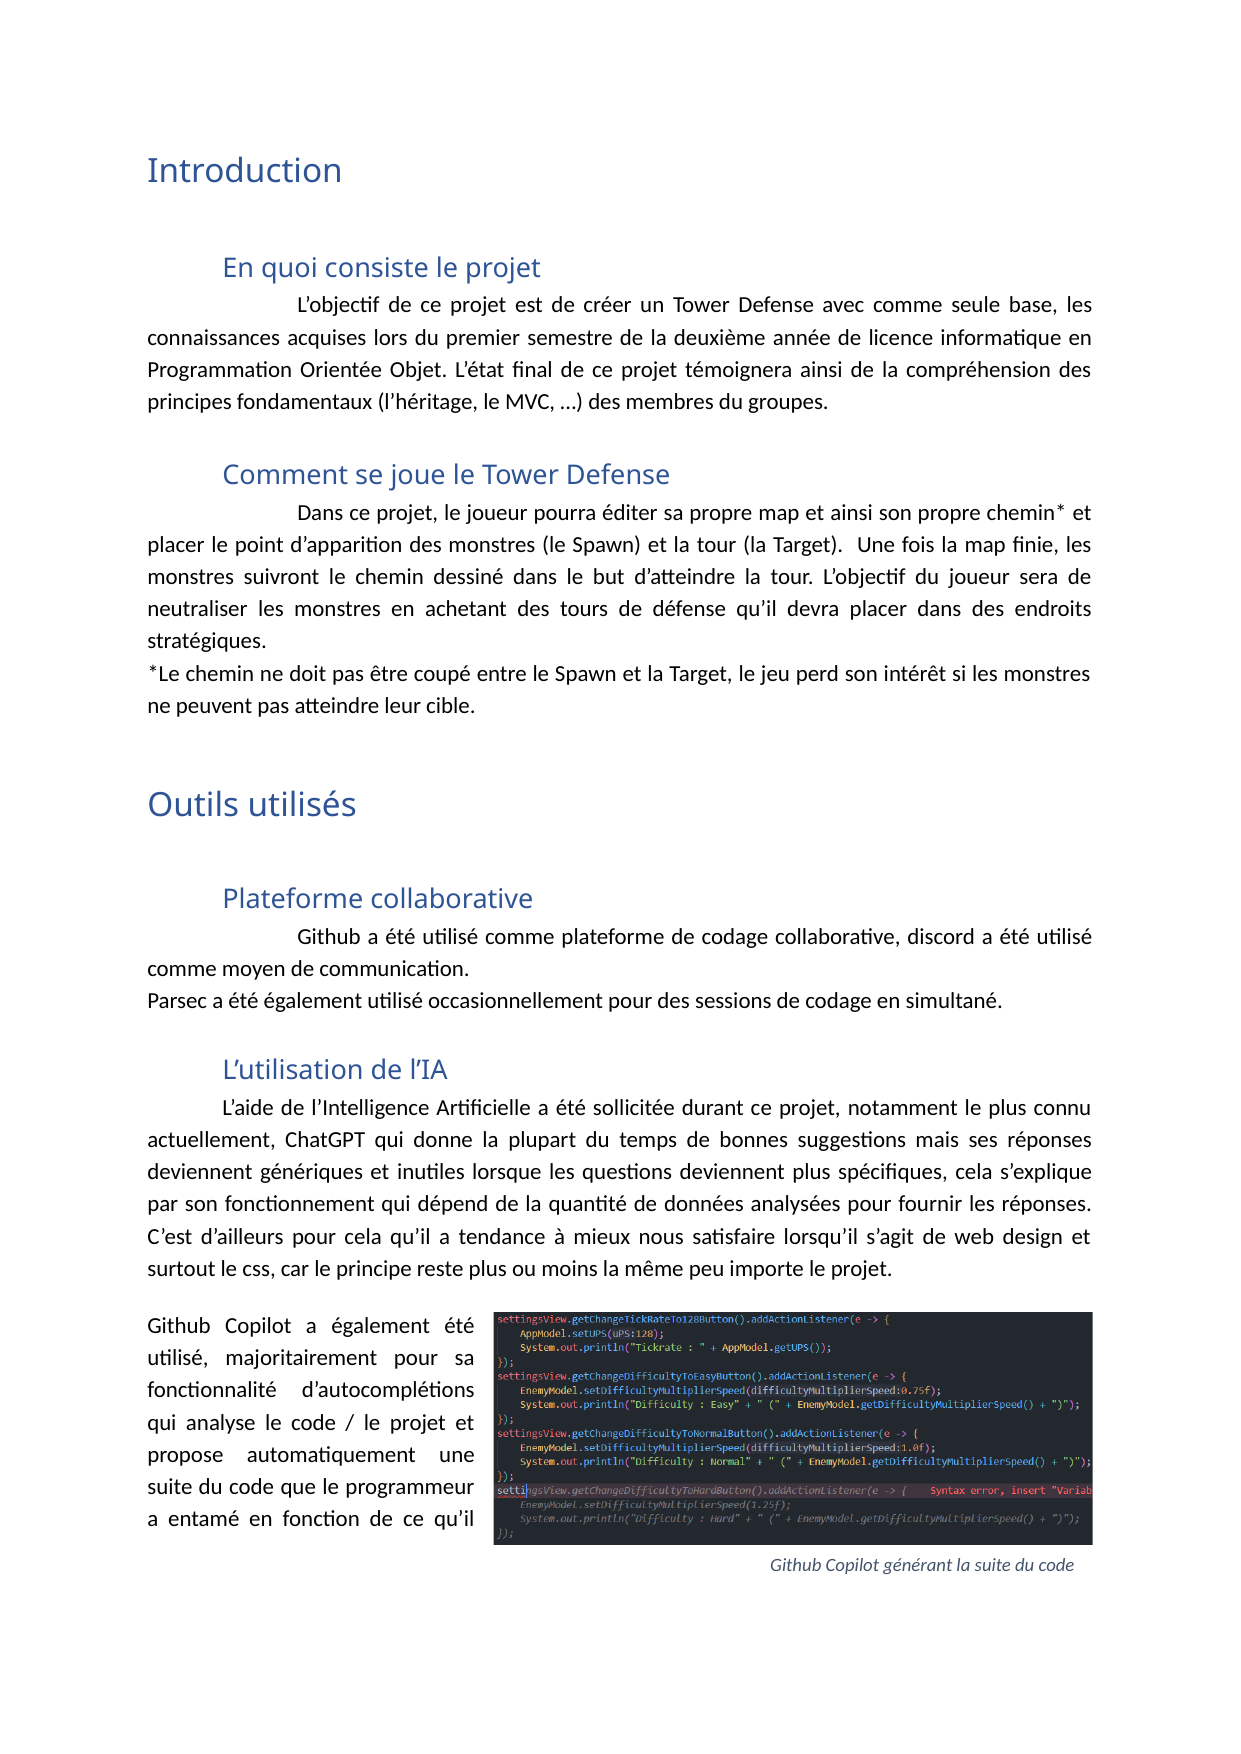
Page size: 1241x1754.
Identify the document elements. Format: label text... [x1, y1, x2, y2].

subtitle L’utilisation de l’IA [147, 1051, 1093, 1087]
subtitle En quoi consiste le projet [147, 248, 1093, 285]
subtitle Outils utilisés [147, 780, 1093, 826]
text L’objectif de ce projet est de créer un Tower Defense avec comme seule base, les connaissances acquises lors du premier semestre de la deuxième année de licence informatique en Programmation Orientée Objet. L’état final de ce projet témoignera ainsi de la compréhension des principes fondamentaux (l’héritage, le MVC, …) des membres du groupes. [147, 290, 1093, 415]
text Parsec a été également utilisé occasionnellement pour des sessions de codage en simultané. [147, 986, 1093, 1014]
text *Le chemin ne doit pas être coupé entre le Spawn et la Target, le jeu perd son intérêt si les monstres ne peuvent pas atteindre leur cible. [147, 659, 1093, 719]
picture [492, 1312, 1093, 1544]
subtitle Comment se joue le Tower Defense [147, 456, 1093, 492]
subtitle Plateforme collaborative [147, 879, 1093, 916]
text Github a été utilisé comme plateforme de codage collaborative, discord a été utilisé comme moyen de communication. [147, 922, 1093, 982]
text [147, 1311, 1093, 1532]
subtitle Introduction [147, 147, 1093, 192]
text Dans ce projet, le joueur pourra éditer sa propre map et ainsi son propre chemin* et placer le point d’apparition des monstres (le Spawn) et la tour (la Target). Une fois la map finie, les monstres suivront le chemin dessiné dans le but d’atteindre la tour. L’objectif du joueur sera de neutraliser les monstres en achetant des tours de défense qu’il devra placer dans des endroits stratégiques. [147, 498, 1093, 655]
text L’aide de l’Intelligence Artificielle a été sollicitée durant ce projet, notamment le plus connu actuellement, ChatGPT qui donne la plupart du temps de bonnes suggestions mais ses réponses deviennent génériques et inutiles lorsque les questions deviennent plus spécifiques, cela s’explique par son fonctionnement qui dépend de la quantité de données analysées pour fournir les réponses. C’est d’ailleurs pour cela qu’il a tendance à mieux nous satisfaire lorsqu’il s’agit de web design et surtout le css, car le principe reste plus ou moins la même peu importe le projet. [147, 1093, 1093, 1282]
